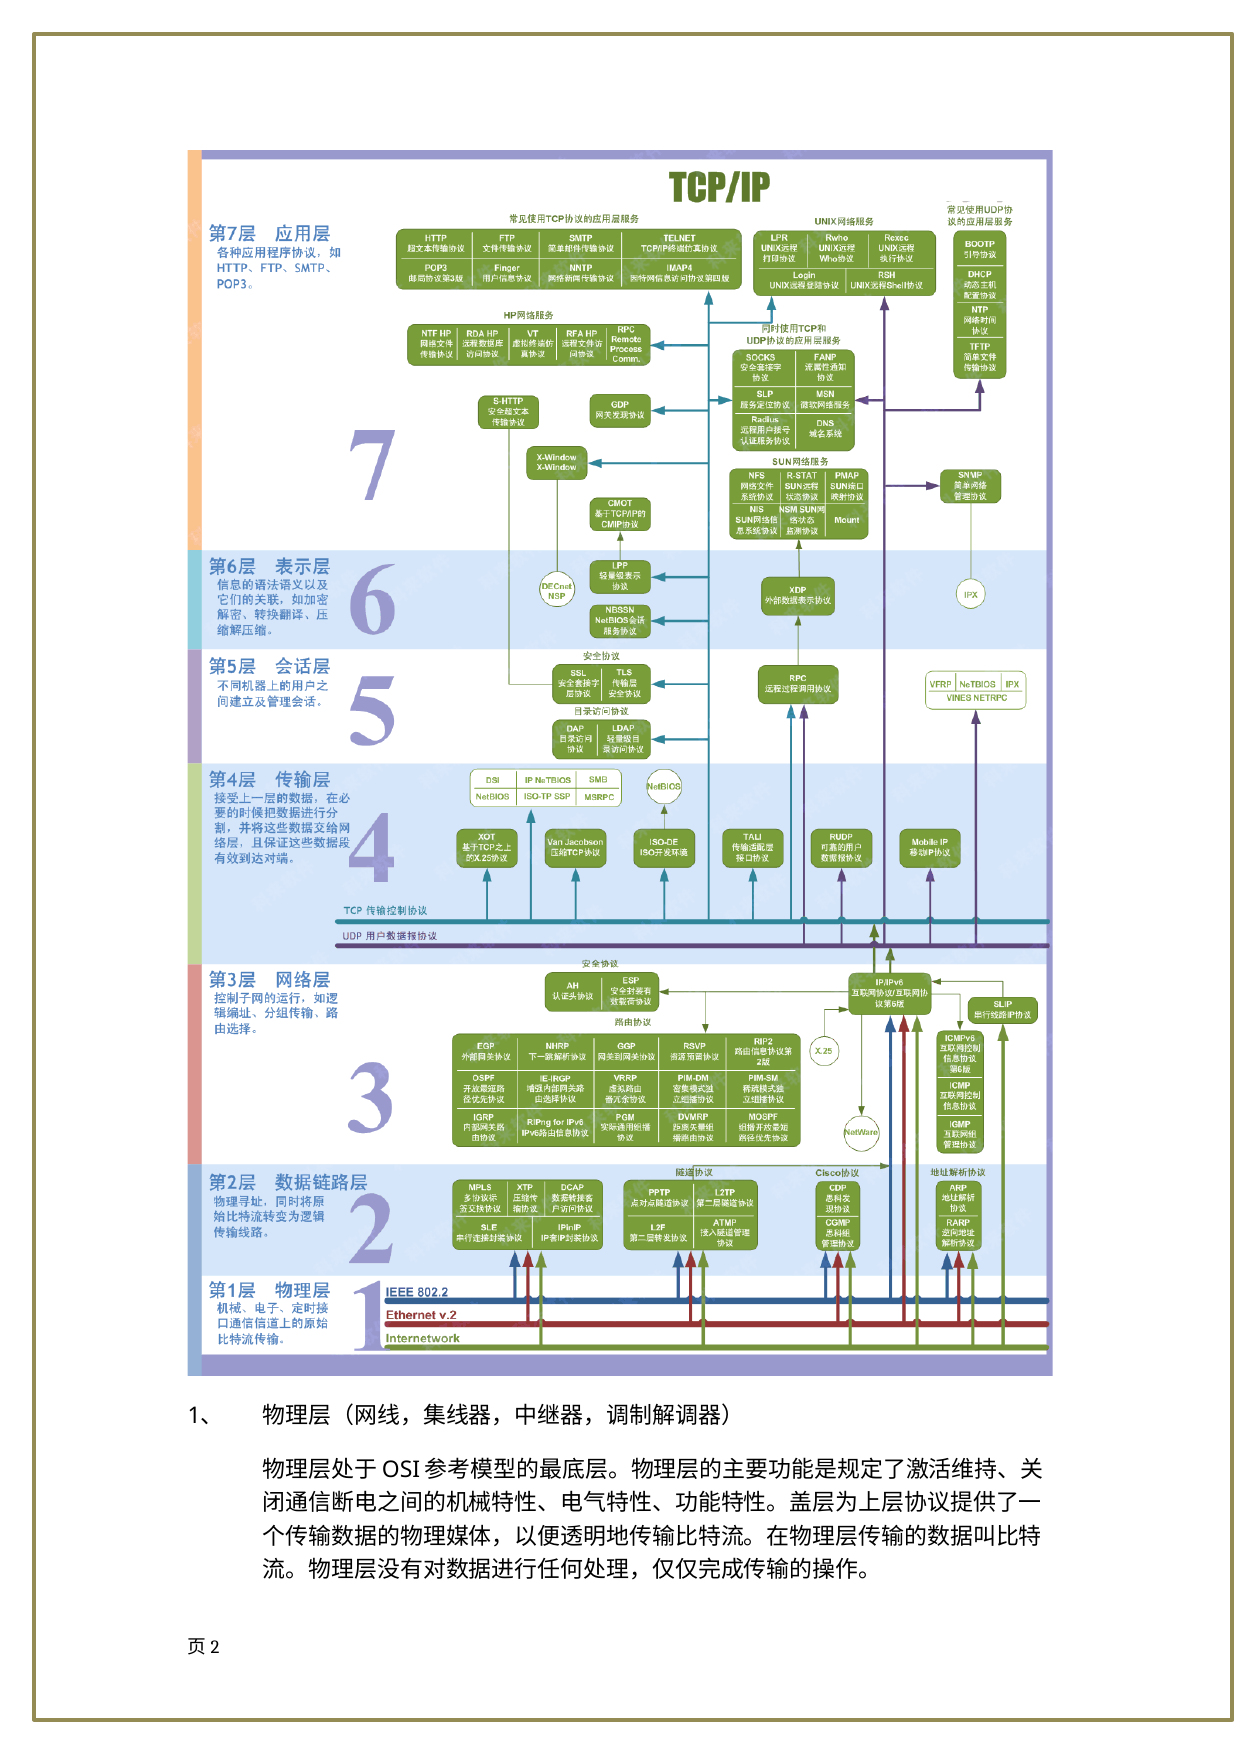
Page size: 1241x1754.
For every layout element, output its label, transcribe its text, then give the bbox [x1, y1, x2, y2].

list 物理层（网线，集线器，中继器，调制解调器） [187, 1397, 1053, 1430]
picture [187, 150, 1053, 1376]
list 物理层处于OSI参考模型的最底层。物理层的主要功能是规定了激活维持、关闭通信断电之间的机械特性、电气特性、功能特性。盖层为上层协议提供了一个传输数据的物理媒体，以便透明地传输比特流。在物理层传输的数据叫比特流。物理层没有对数据进行任何处理，仅仅完成传输的操作。 [262, 1451, 1053, 1584]
